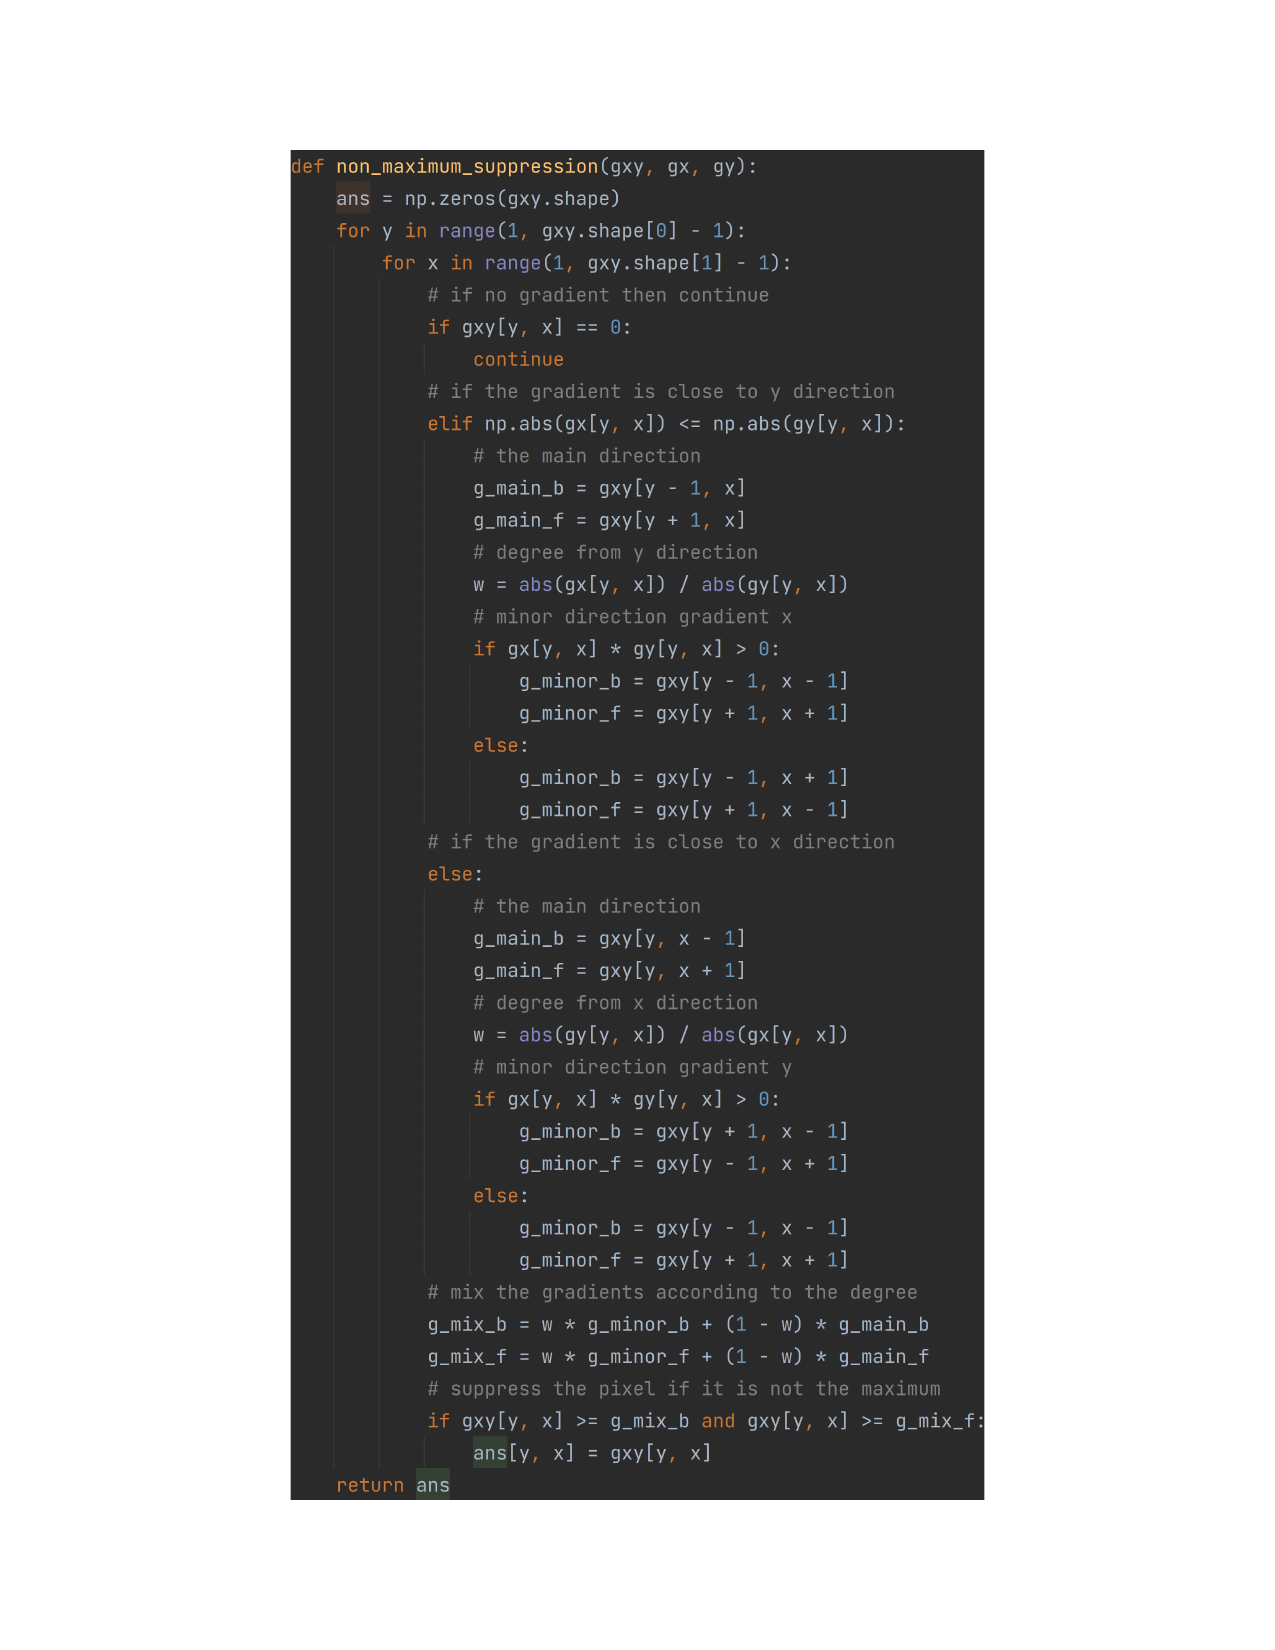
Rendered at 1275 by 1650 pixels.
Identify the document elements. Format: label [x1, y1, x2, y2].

picture [290, 150, 985, 1500]
